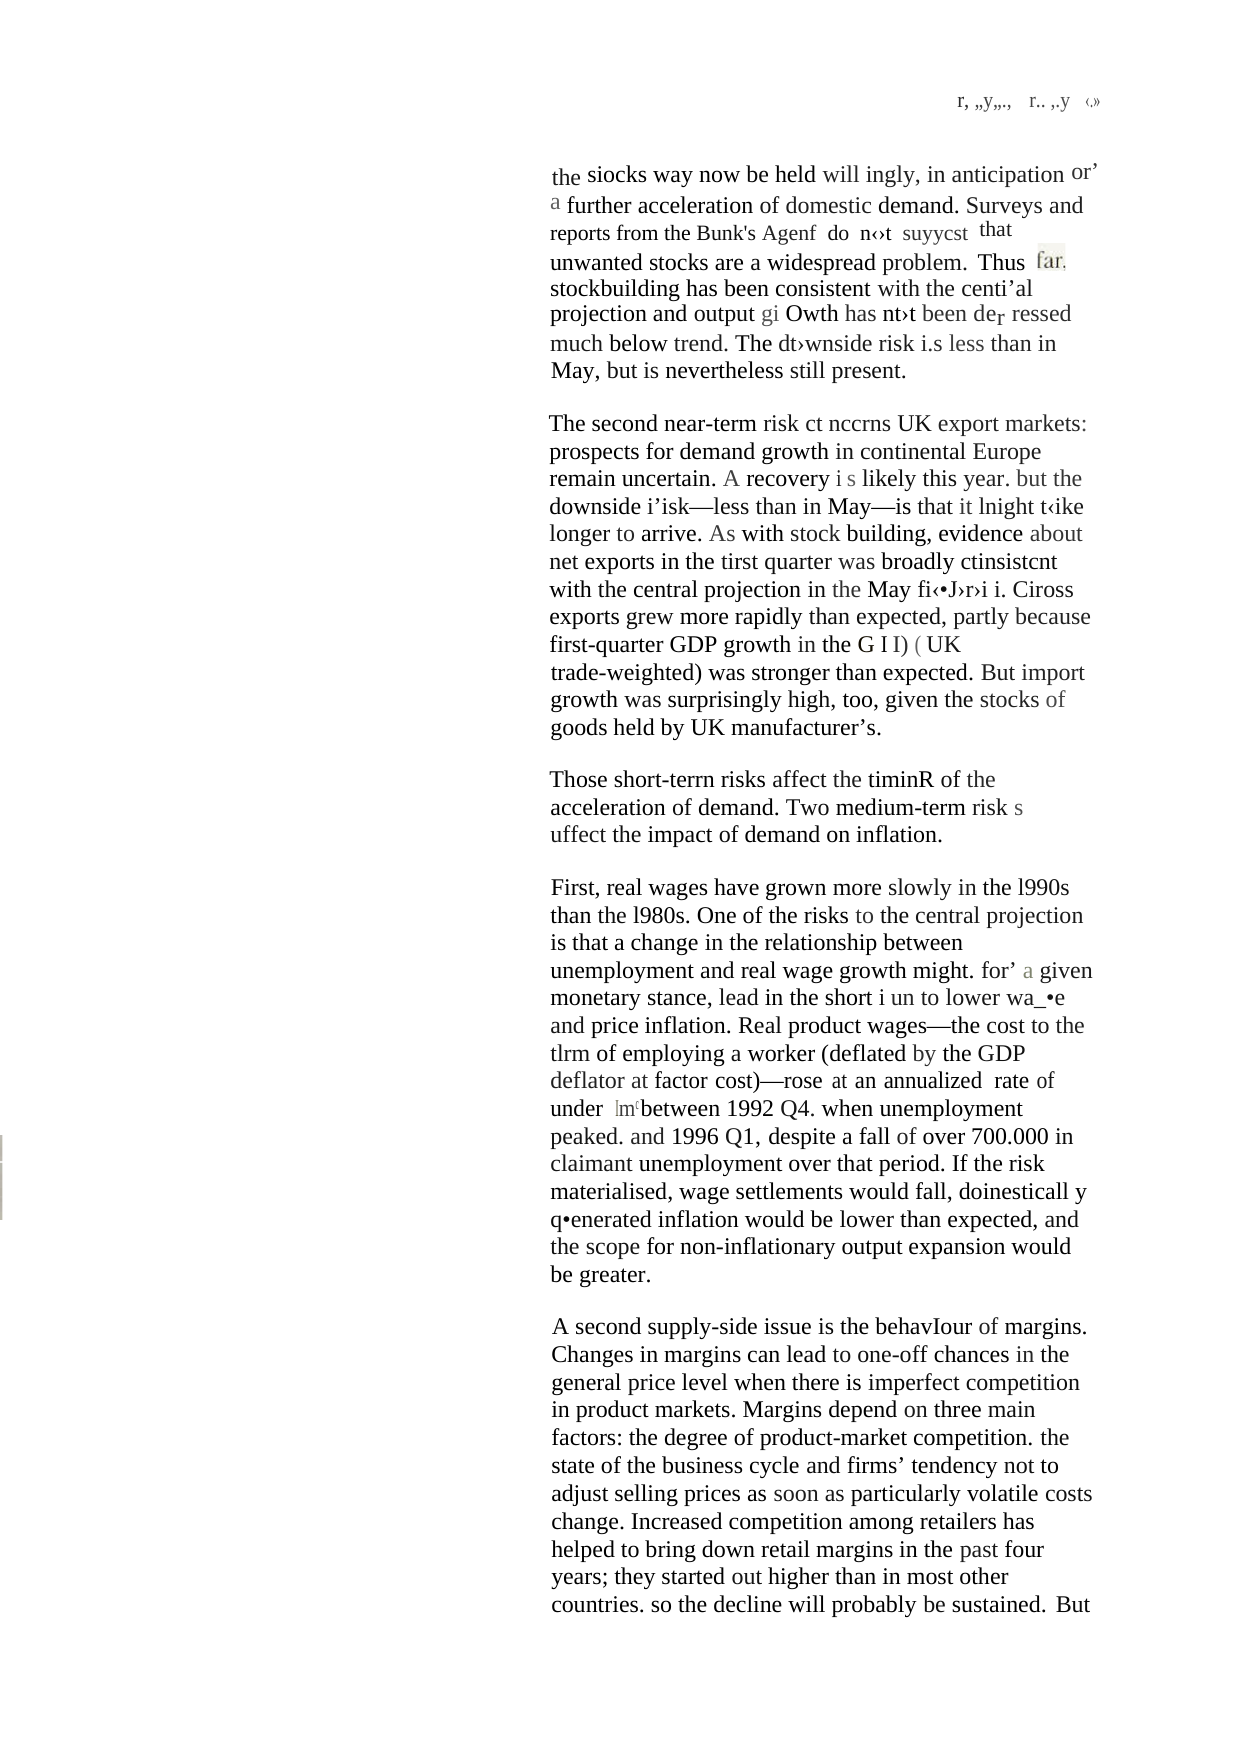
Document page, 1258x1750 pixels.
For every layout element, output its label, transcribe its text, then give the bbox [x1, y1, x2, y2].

picture [1037, 243, 1066, 271]
text the siocks way now be held will ingly, in anticipation or’ a further acceleration of domestic demand. Surveys and reports from the Bunk's Agenf do n‹›t suyycst that unwanted stocks are a widespread problem. Thus stockbuilding has been consistent with the centi’al projection and output gi Owth has nt›t been der ressed much below trend. The dt›wnside risk i.s less than in [550, 158, 1103, 356]
text May, but is nevertheless still present. [551, 356, 1113, 383]
text The second near-term risk ct nccrns UK export markets: prospects for demand growth in continental Europe remain uncertain. A recovery i s likely this year. but the downside i’isk—less than in May—is that it lnight t‹ike longer to arrive. As with stock building, evidence about net exports in the tirst quarter was broadly ctinsistcnt with the central projection in the May fi‹•J›r›i i. Ciross exports grew more rapidly than expected, partly because first-quarter GDP growth in the G I I) ( UK [548, 409, 1091, 657]
text First, real wages have grown more slowly in the l990s than the l980s. One of the risks to the central projection is that a change in the relationship between unemployment and real wage growth might. for’ a given monetary stance, lead in the short i un to lower wa_•e and price inflation. Real product wages—the cost to the tlrm of employing a worker (deflated by the GDP deflator at factor cost)—rose at an annualized rate of under Imc between 1992 Q4. when unemployment peaked. and 1996 Q1, despite a fall of over 700.000 in claimant unemployment over that period. If the risk materialised, wage settlements would fall, doinesticall y q•enerated inflation would be lower than expected, and the scope for non-inflationary output expansion would be greater. [550, 873, 1097, 1287]
text Those short-terrn risks affect the timinR of the acceleration of demand. Two medium-term risk s uffect the impact of demand on inflation. [549, 765, 1082, 848]
text A second supply-side issue is the behavIour of margins. Changes in margins can lead to one-off chances in the general price level when there is imperfect competition in product markets. Margins depend on three main factors: the degree of product-market competition. the state of the business cycle and firms’ tendency not to adjust selling prices as soon as particularly volatile costs change. Increased competition among retailers has helped to bring down retail margins in the past four years; they started out higher than in most other countries. so the decline will probably be sustained. But [551, 1312, 1098, 1618]
text r, „y„., r.. ,.y ‹.» [0, 87, 1100, 113]
text trade-weighted) was stronger than expected. But import growth was surprisingly high, too, given the stocks of goods held by UK manufacturer’s. [550, 657, 1103, 741]
